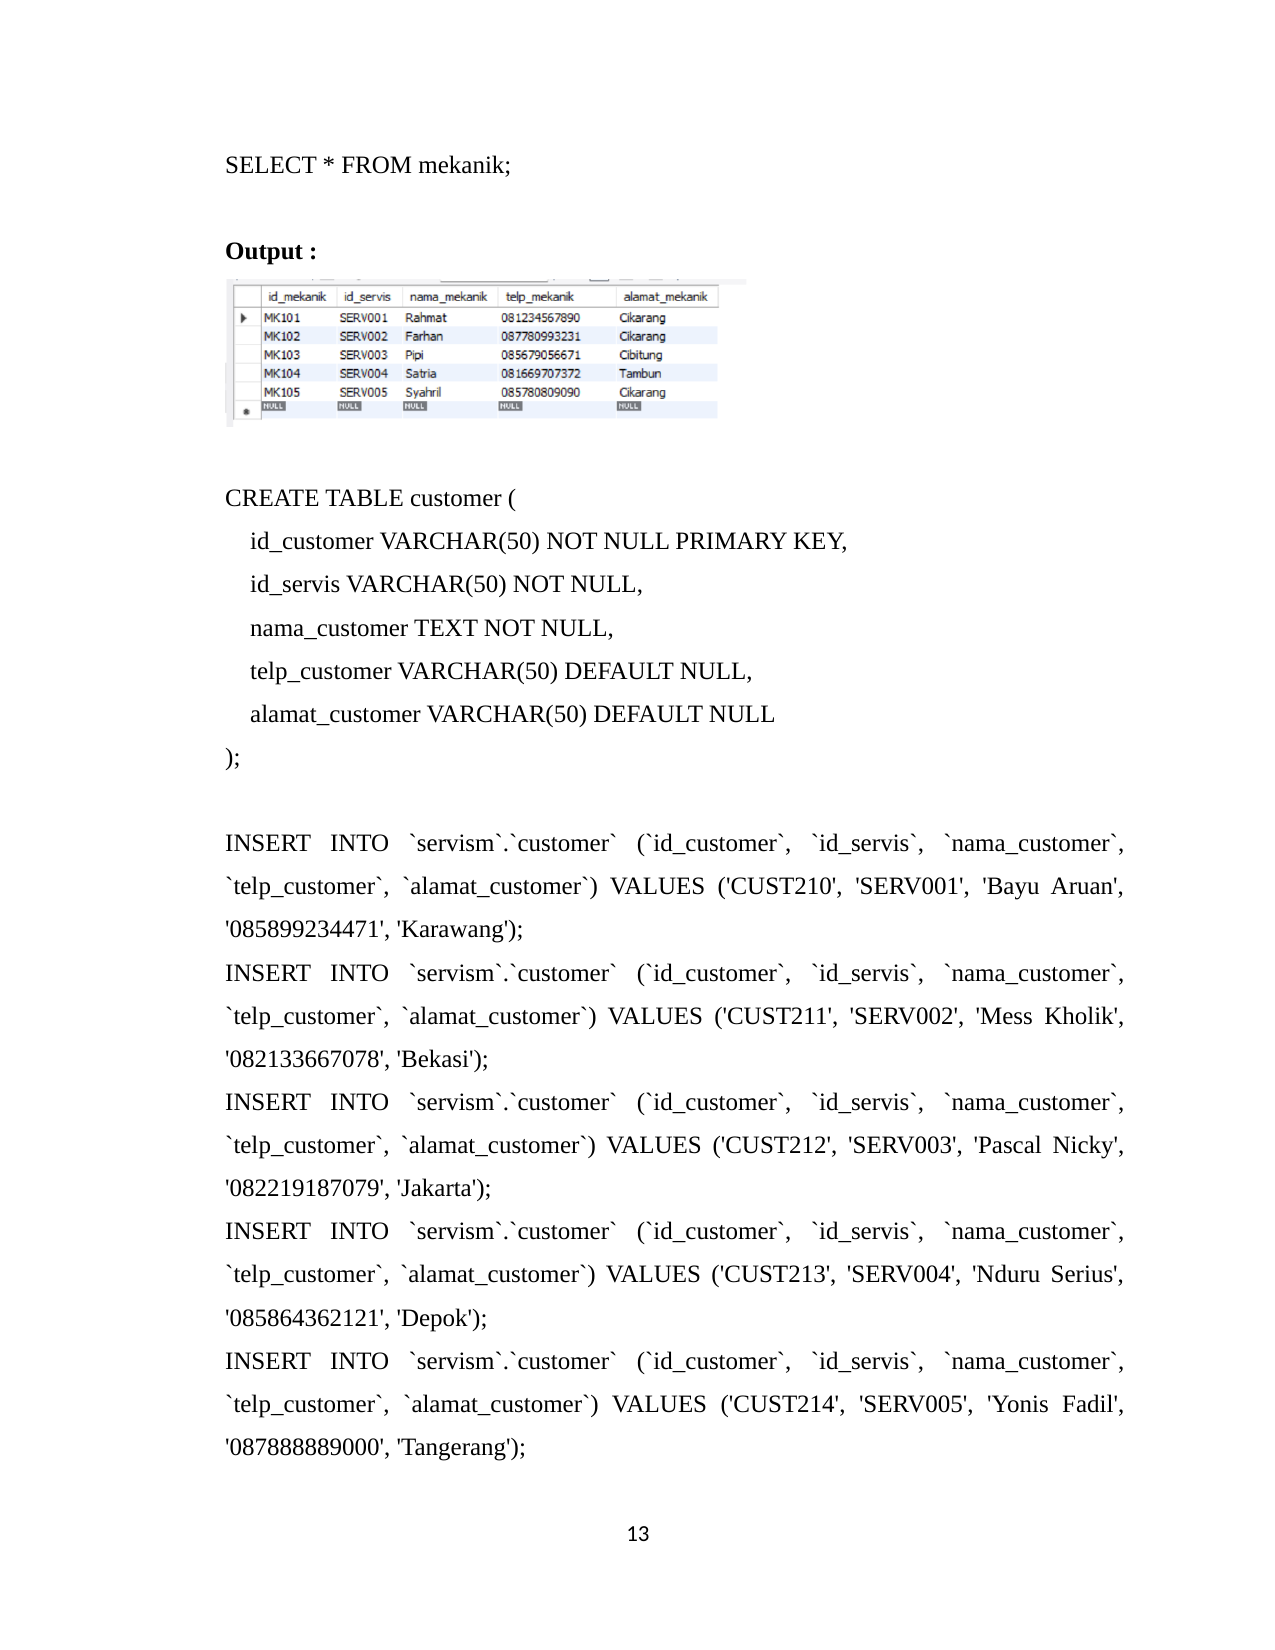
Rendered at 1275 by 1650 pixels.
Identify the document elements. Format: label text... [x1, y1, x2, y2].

list SELECT * FROM mekanik; [225, 150, 1125, 179]
list ); [225, 742, 1125, 771]
list nama_customer TEXT NOT NULL, [225, 613, 1125, 641]
list Output : [225, 236, 1125, 265]
list INSERT INTO `servism`.`customer` (`id_customer`, `id_servis`, `nama_customer`, `telp_customer`, `alamat_customer`) VALUES ('CUST212', 'SERV003', 'Pascal Nicky', '082219187079', 'Jakarta'); [225, 1087, 1125, 1202]
list INSERT INTO `servism`.`customer` (`id_customer`, `id_servis`, `nama_customer`, `telp_customer`, `alamat_customer`) VALUES ('CUST210', 'SERV001', 'Bayu Aruan', '085899234471', 'Karawang'); [225, 828, 1125, 943]
picture [225, 279, 747, 427]
list alamat_customer VARCHAR(50) DEFAULT NULL [225, 699, 1125, 728]
list INSERT INTO `servism`.`customer` (`id_customer`, `id_servis`, `nama_customer`, `telp_customer`, `alamat_customer`) VALUES ('CUST213', 'SERV004', 'Nduru Serius', '085864362121', 'Depok'); [225, 1216, 1125, 1331]
list INSERT INTO `servism`.`customer` (`id_customer`, `id_servis`, `nama_customer`, `telp_customer`, `alamat_customer`) VALUES ('CUST211', 'SERV002', 'Mess Kholik', '082133667078', 'Bekasi'); [225, 958, 1125, 1073]
list id_customer VARCHAR(50) NOT NULL PRIMARY KEY, [225, 526, 1125, 555]
list INSERT INTO `servism`.`customer` (`id_customer`, `id_servis`, `nama_customer`, `telp_customer`, `alamat_customer`) VALUES ('CUST214', 'SERV005', 'Yonis Fadil', '087888889000', 'Tangerang'); [225, 1346, 1125, 1461]
list id_servis VARCHAR(50) NOT NULL, [225, 569, 1125, 598]
list telp_customer VARCHAR(50) DEFAULT NULL, [225, 656, 1125, 684]
list CREATE TABLE customer ( [225, 483, 1125, 512]
